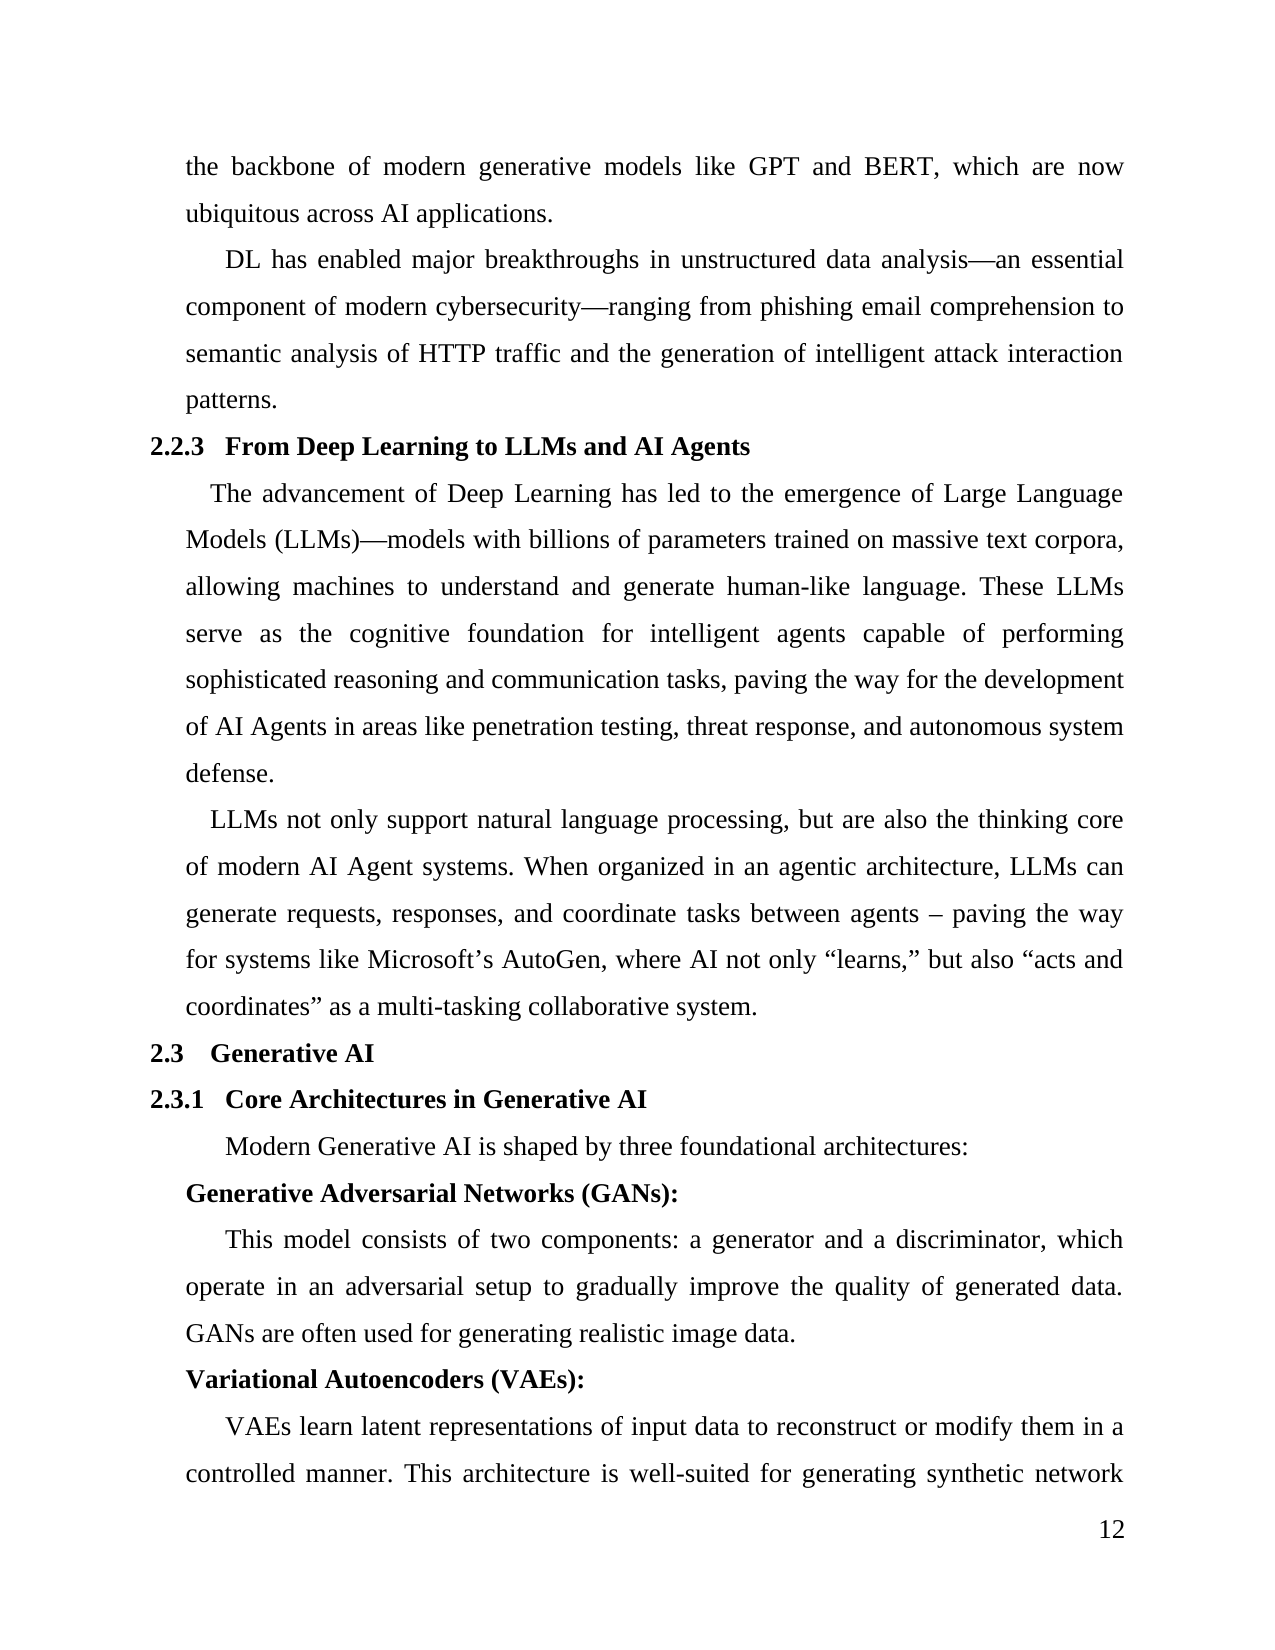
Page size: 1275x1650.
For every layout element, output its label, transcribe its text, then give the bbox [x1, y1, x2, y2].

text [185, 150, 1125, 228]
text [185, 1410, 1125, 1488]
text Variational Autoencoders (VAEs): [185, 1363, 1125, 1394]
text DL has enabled major breakthroughs in unstructured data analysis—an essential component of modern cybersecurity—ranging from phishing email comprehension to semantic analysis of HTTP traffic and the generation of intelligent attack interaction patterns. [185, 243, 1125, 414]
subtitle From Deep Learning to LLMs and AI Agents [150, 430, 1125, 461]
text This model consists of two components: a generator and a discriminator, which operate in an adversarial setup to gradually improve the quality of generated data. GANs are often used for generating realistic image data. [185, 1223, 1125, 1348]
subtitle Generative AI [150, 1037, 1125, 1068]
text Generative Adversarial Networks (GANs): [185, 1177, 1125, 1208]
text LLMs not only support natural language processing, but are also the thinking core of modern AI Agent systems. When organized in an agentic architecture, LLMs can generate requests, responses, and coordinate tasks between agents – paving the way for systems like Microsoft’s AutoGen, where AI not only “learns,” but also “acts and coordinates” as a multi-tasking collaborative system. [185, 803, 1125, 1021]
text The advancement of Deep Learning has led to the emergence of Large Language Models (LLMs)—models with billions of parameters trained on massive text corpora, allowing machines to understand and generate human-like language. These LLMs serve as the cognitive foundation for intelligent agents capable of performing sophisticated reasoning and communication tasks, paving the way for the development of AI Agents in areas like penetration testing, threat response, and autonomous system defense. [185, 477, 1125, 788]
text Modern Generative AI is shaped by three foundational architectures: [185, 1130, 1125, 1161]
subtitle Core Architectures in Generative AI [150, 1083, 1125, 1114]
